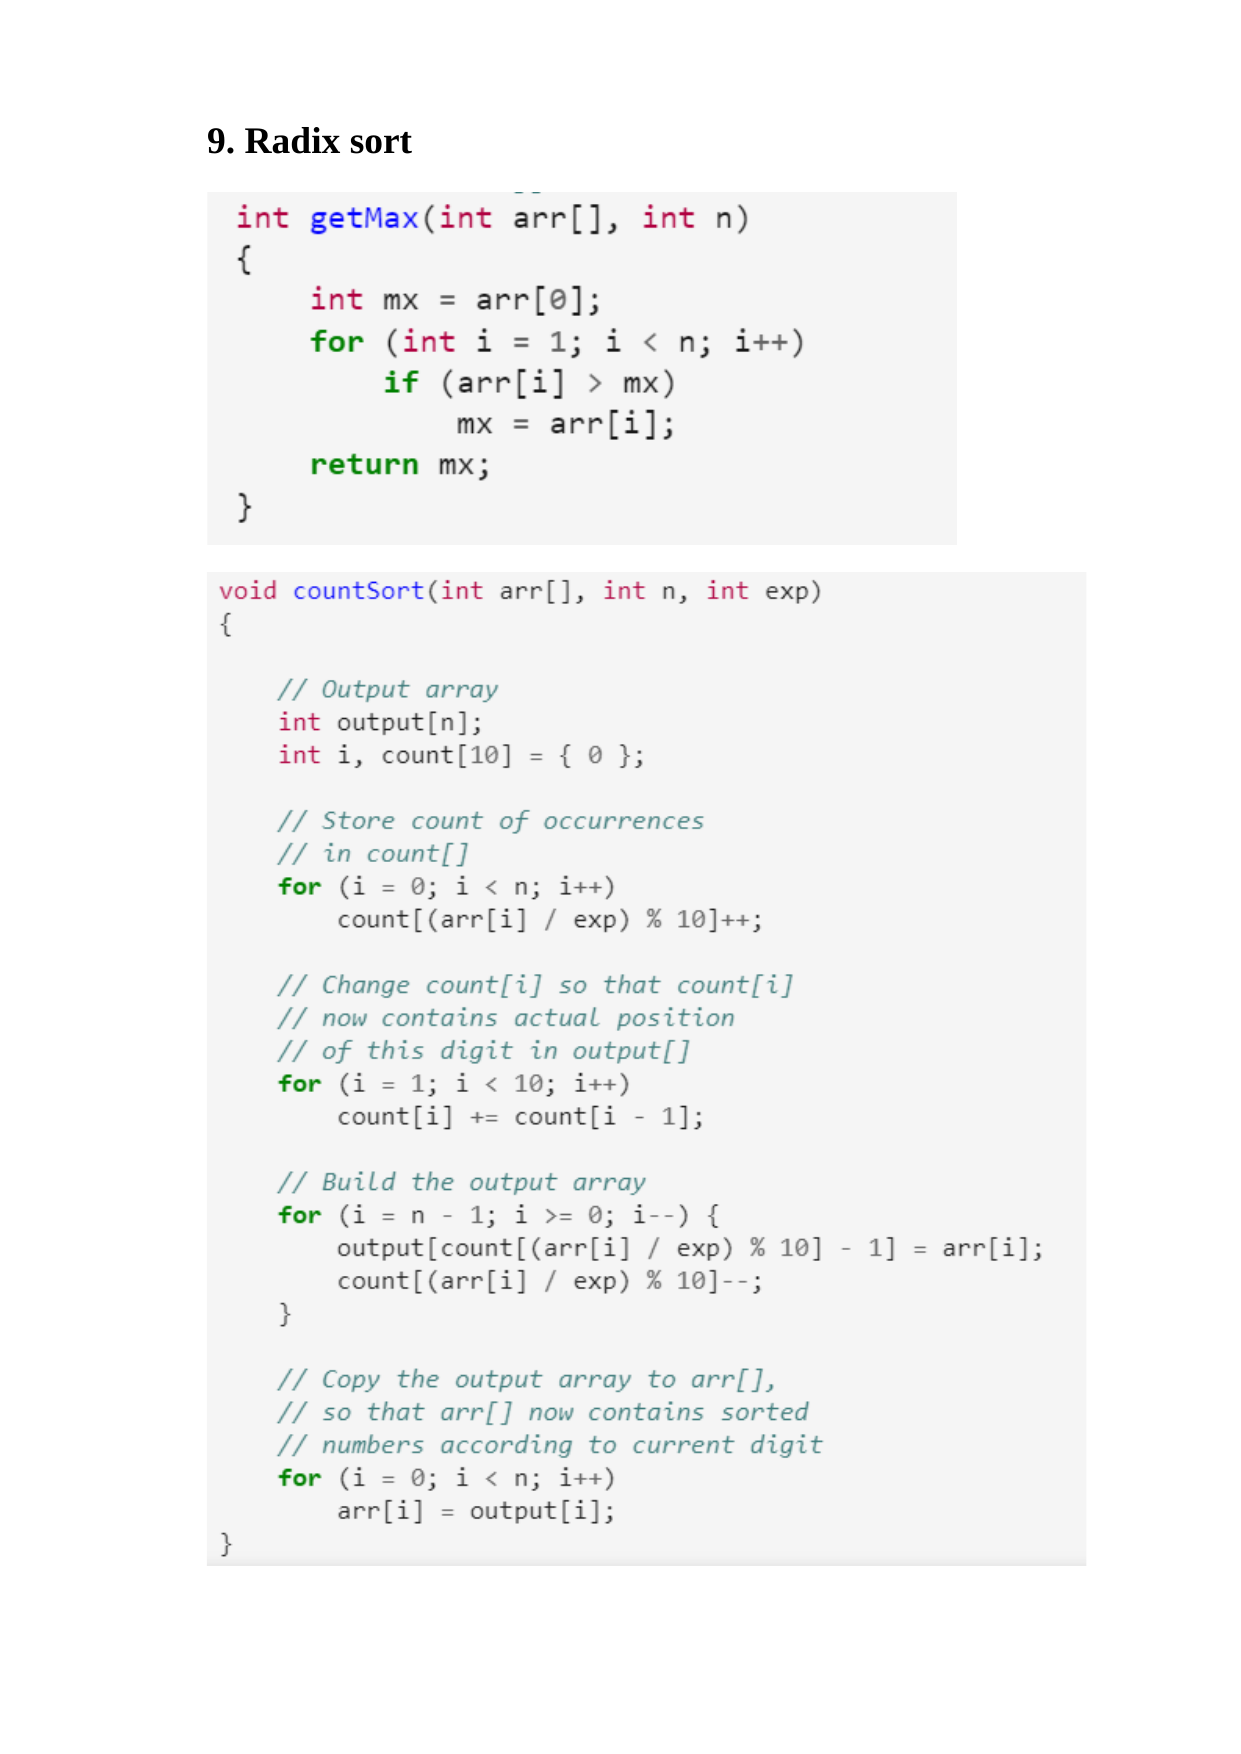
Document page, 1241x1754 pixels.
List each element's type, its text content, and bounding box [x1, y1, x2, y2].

picture [206, 572, 1087, 1566]
picture [206, 192, 957, 545]
text 9. Radix sort [207, 118, 1152, 161]
